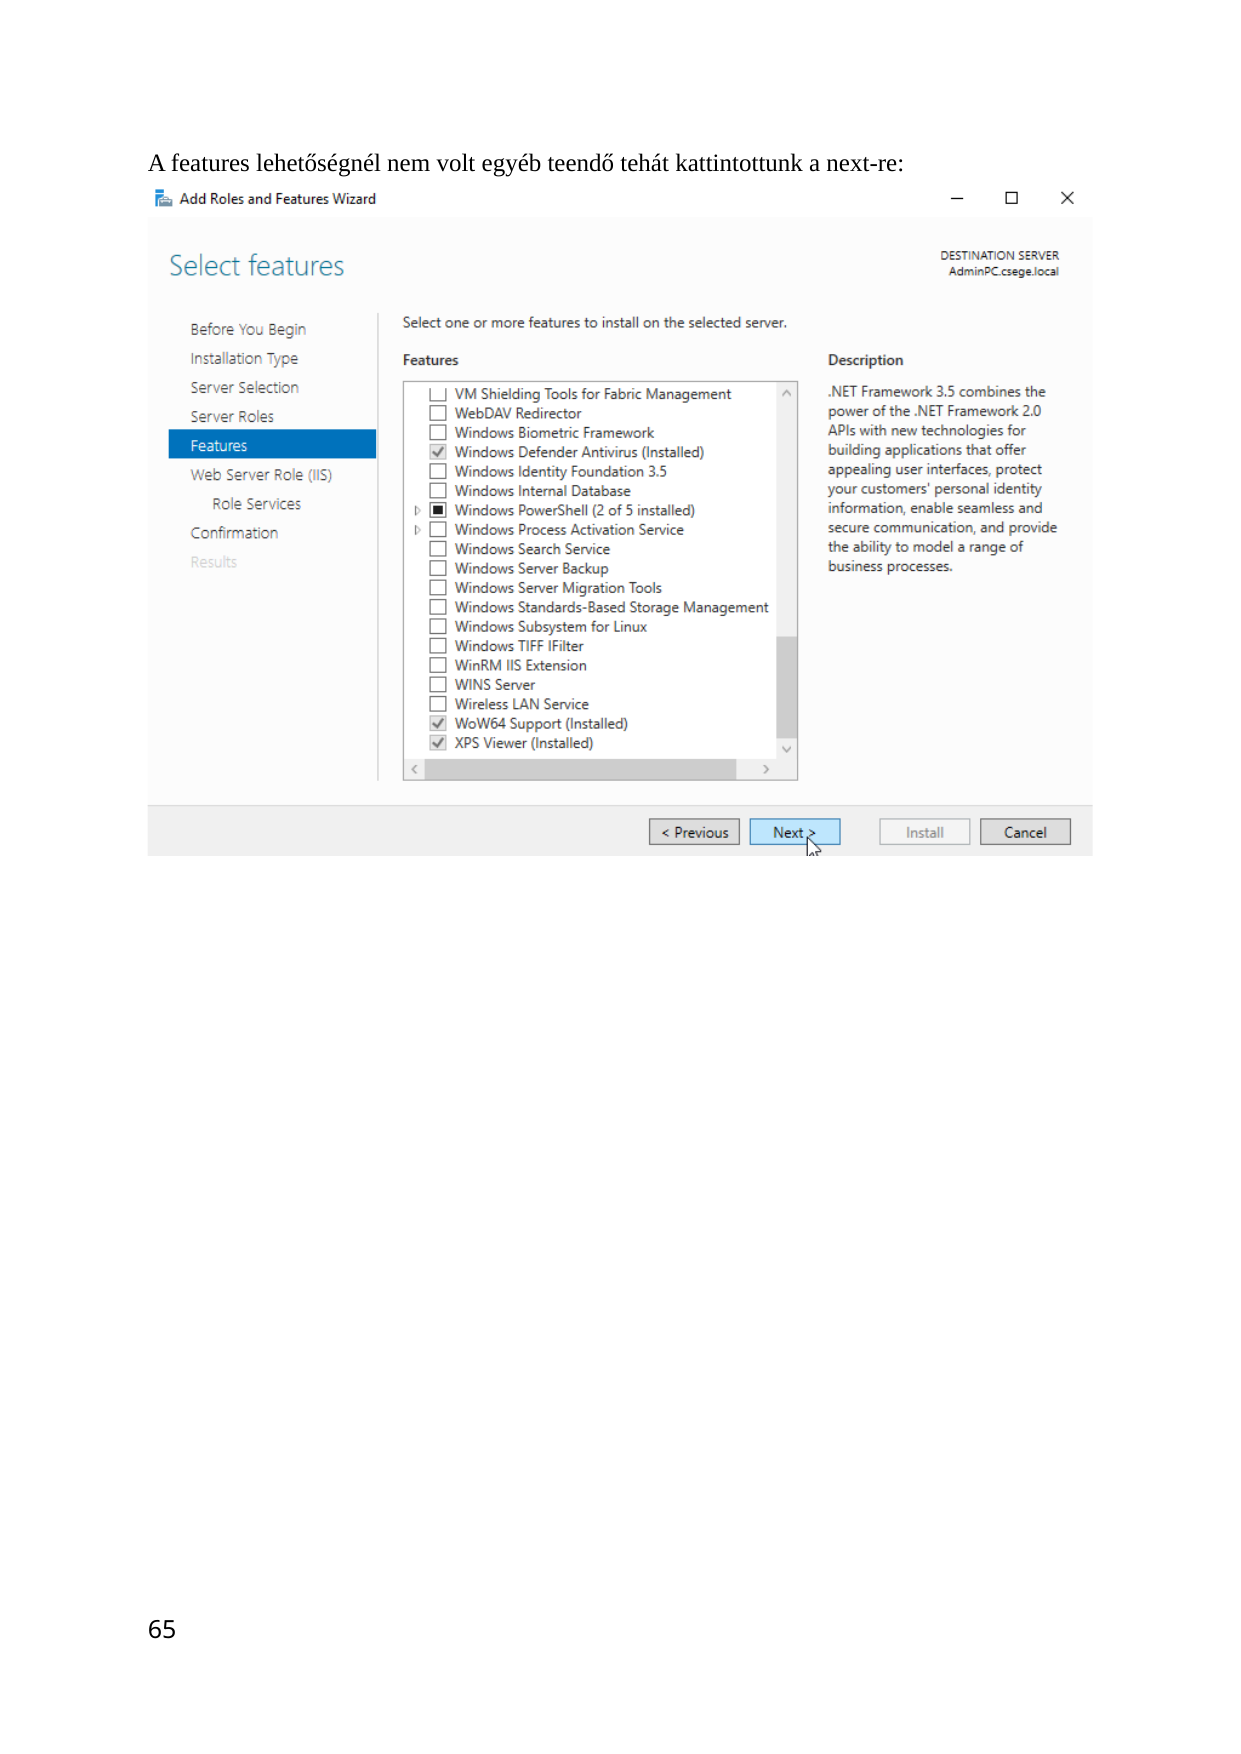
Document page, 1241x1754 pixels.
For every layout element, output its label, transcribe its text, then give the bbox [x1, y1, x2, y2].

text A features lehetőségnél nem volt egyéb teendő tehát kattintottunk a next-re: [148, 148, 1093, 181]
picture [147, 181, 1093, 856]
